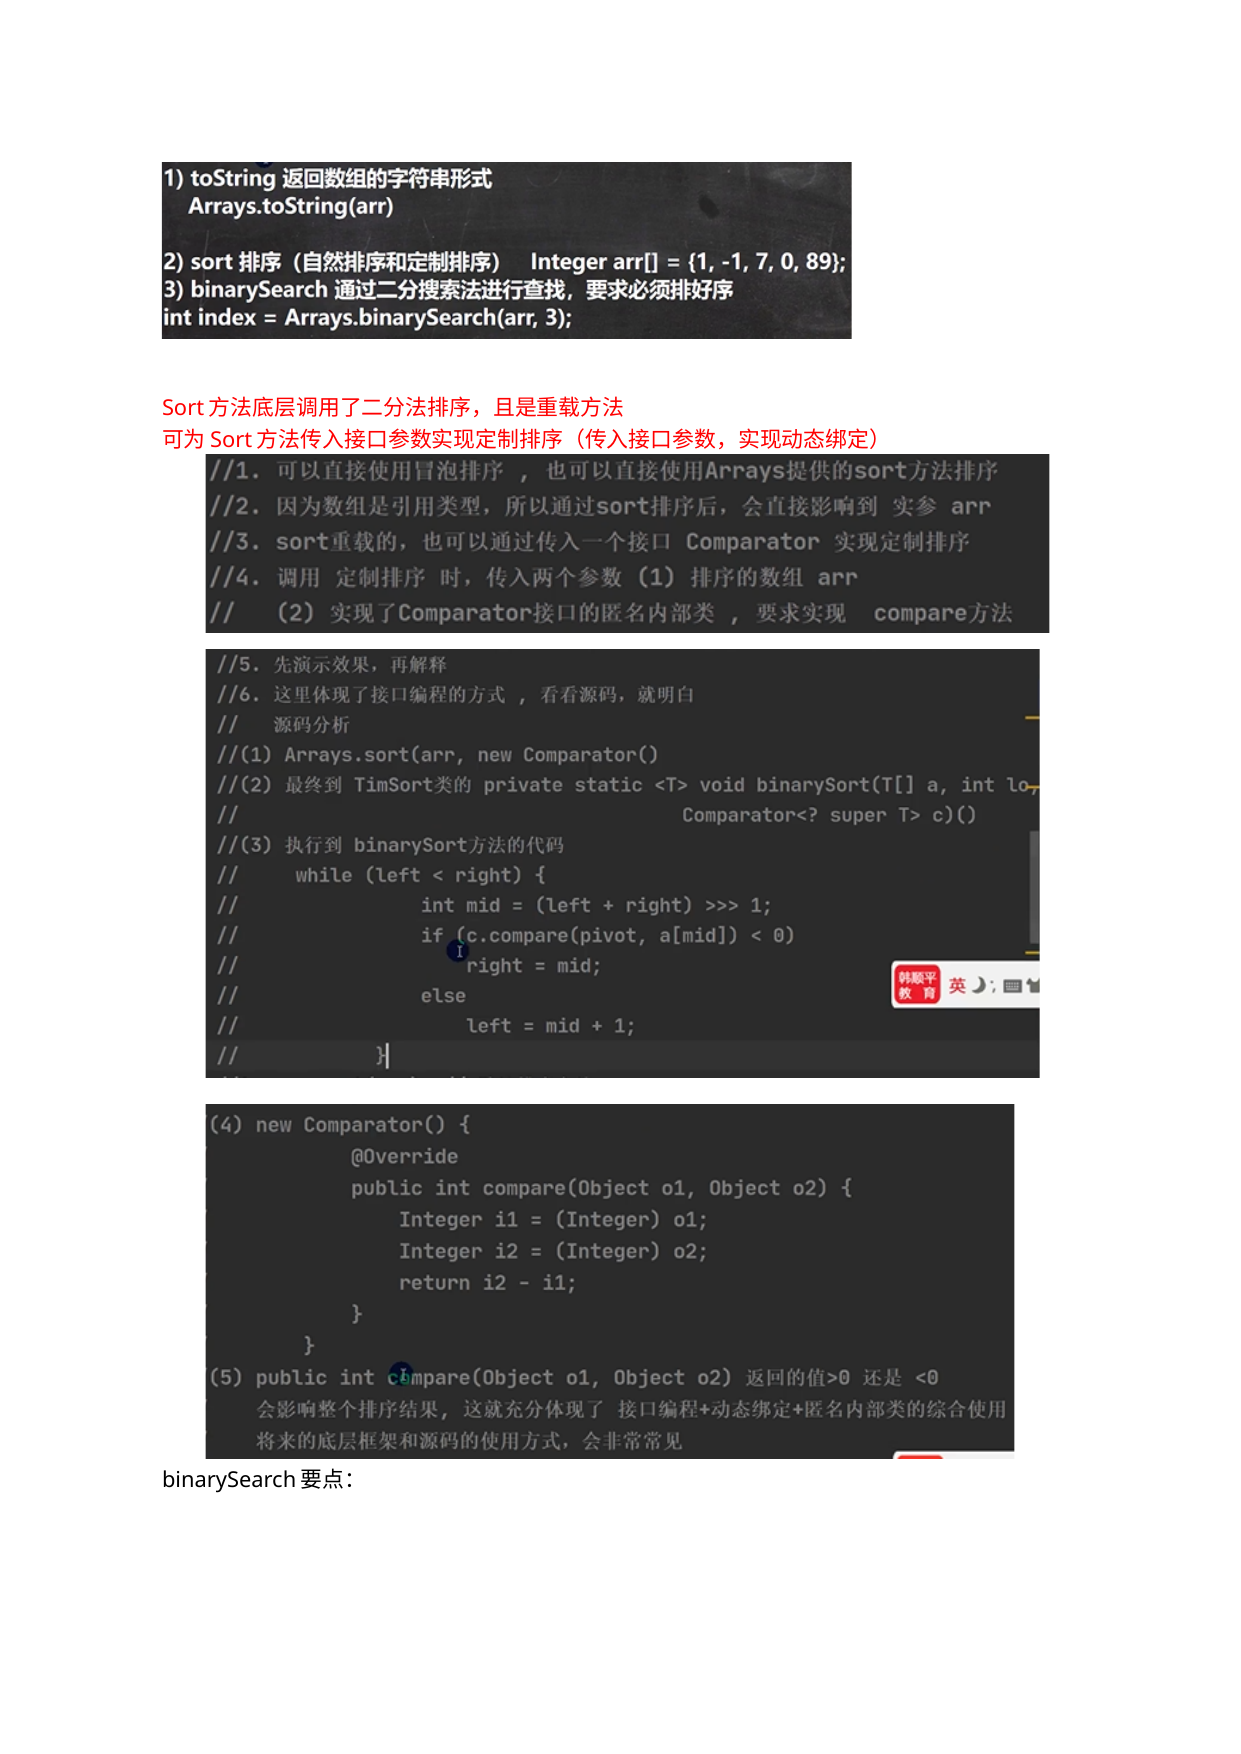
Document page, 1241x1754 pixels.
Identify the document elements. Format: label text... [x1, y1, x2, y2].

picture [205, 1104, 1015, 1459]
picture [205, 649, 1040, 1078]
text 可为Sort方法传入接口参数实现定制排序（传入接口参数，实现动态绑定） [162, 422, 1122, 454]
text Sort方法底层调用了二分法排序，且是重载方法 [118, 389, 1122, 422]
text binarySearch要点： [118, 1462, 1122, 1494]
picture [161, 162, 852, 339]
picture [205, 454, 1050, 633]
